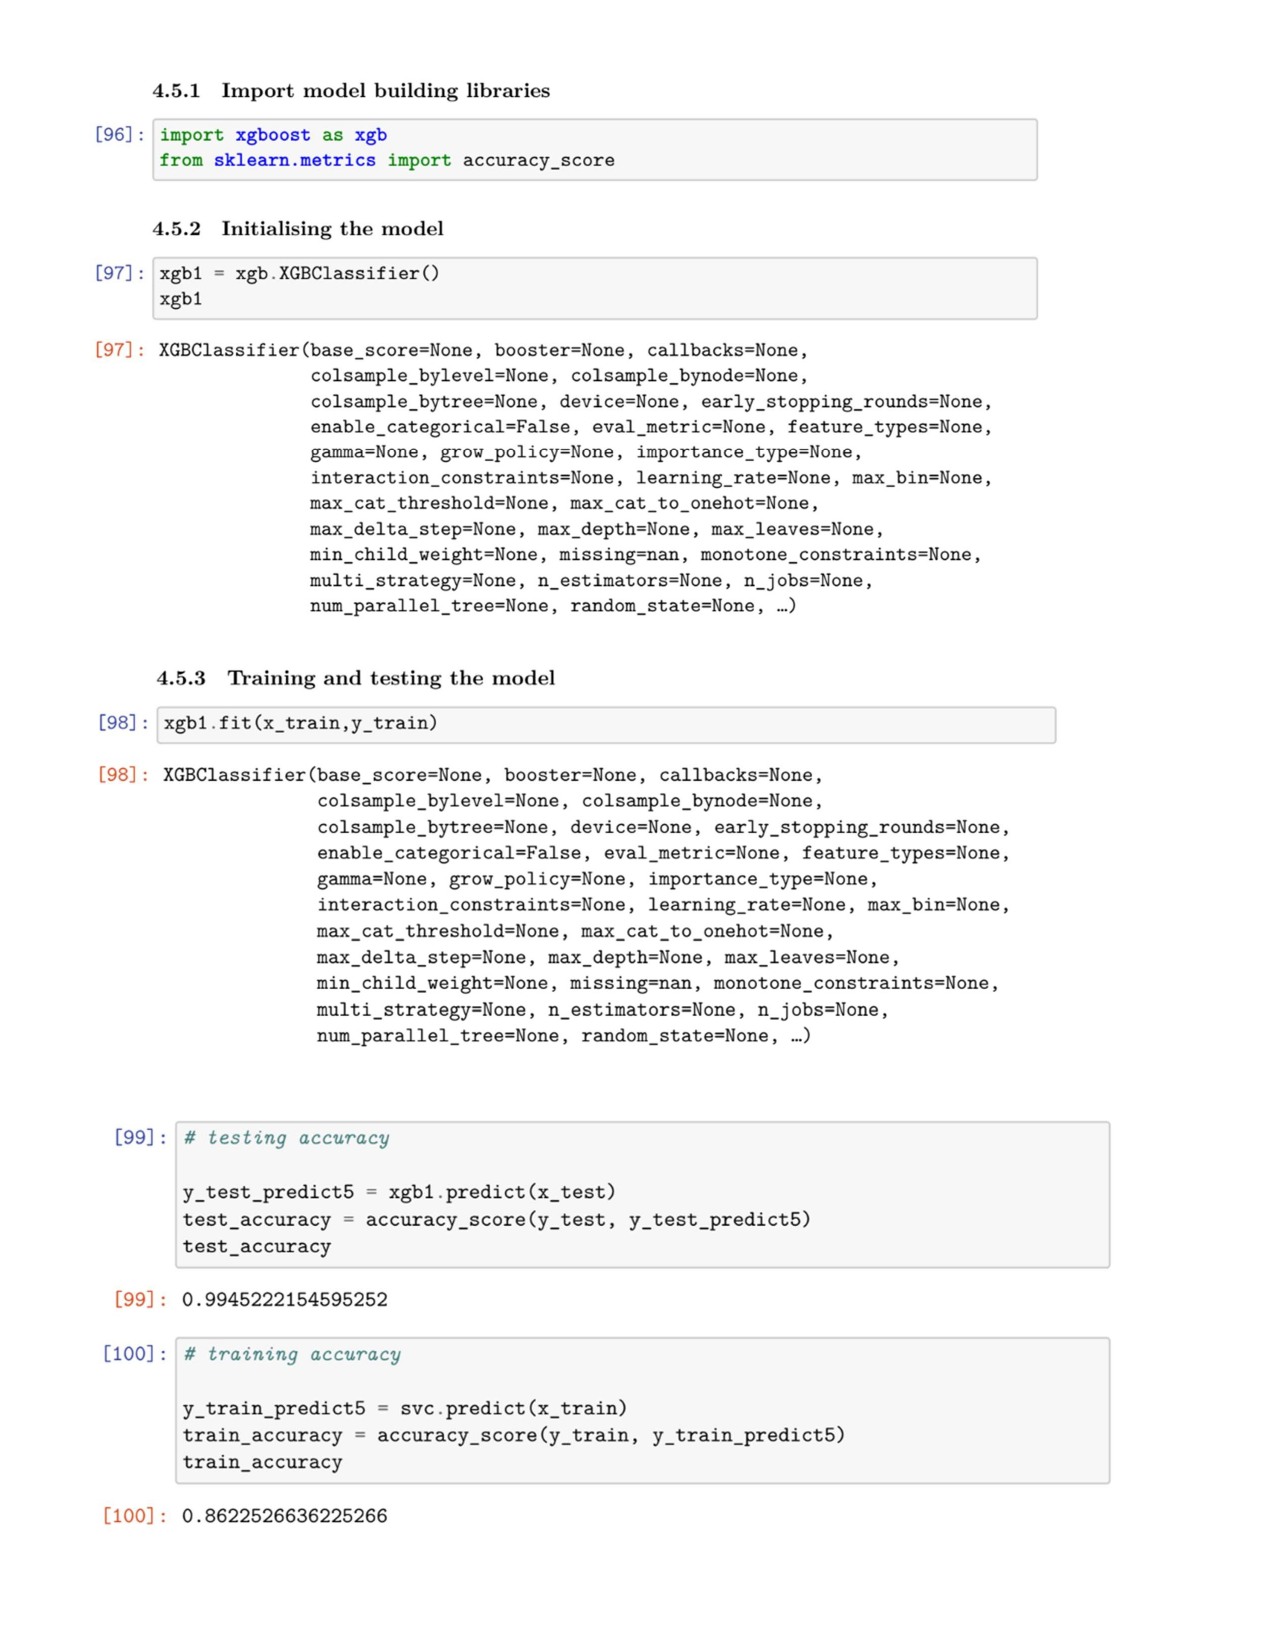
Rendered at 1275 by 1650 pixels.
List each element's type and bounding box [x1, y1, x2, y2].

picture [74, 1100, 1201, 1541]
picture [74, 74, 1122, 638]
picture [74, 655, 1110, 1082]
